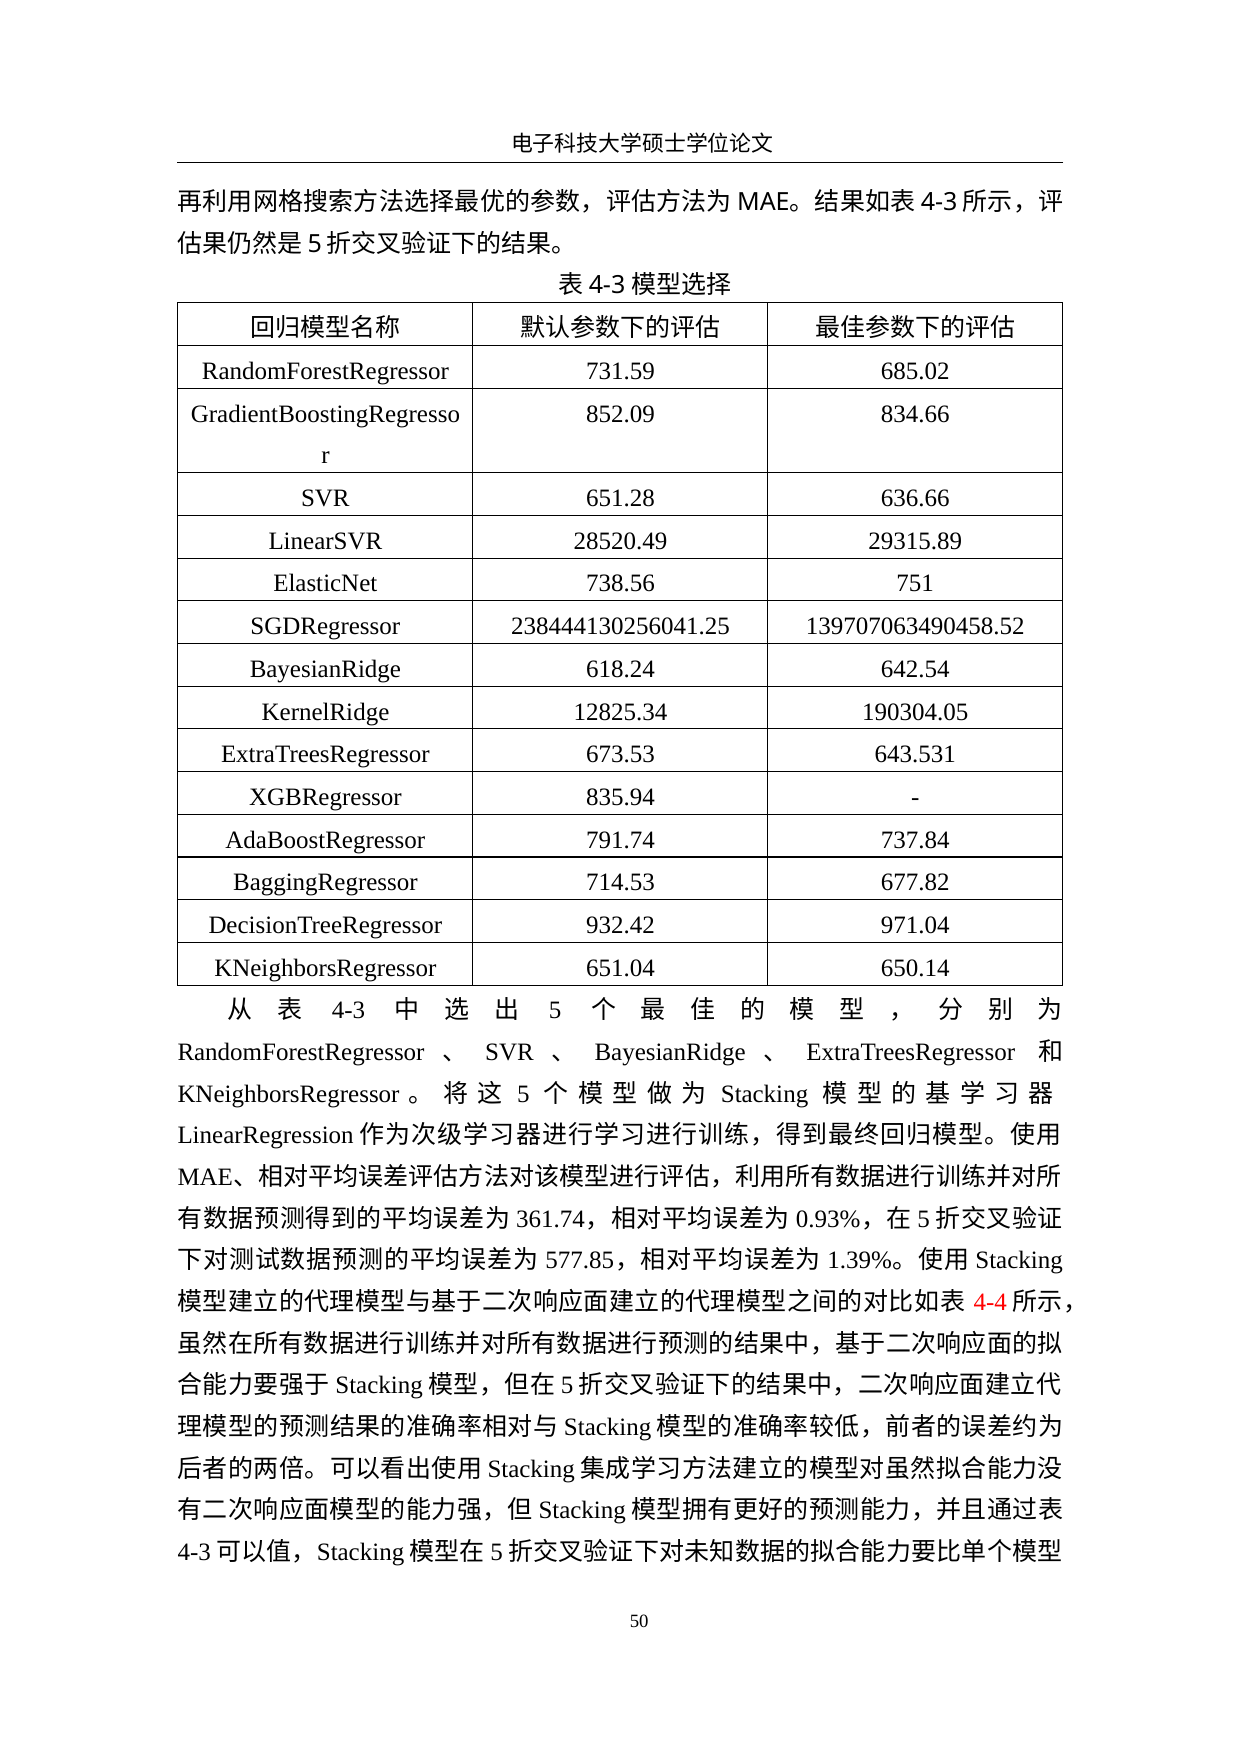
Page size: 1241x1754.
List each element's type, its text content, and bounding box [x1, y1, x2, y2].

table_cell AdaBoostRegressor [178, 815, 472, 856]
table_cell 643.531 [768, 729, 1062, 771]
table_cell BayesianRidge [178, 644, 472, 686]
table_cell 738.56 [473, 559, 767, 600]
table_cell 834.66 [768, 389, 1062, 472]
table_cell ElasticNet [178, 559, 472, 600]
table_cell DecisionTreeRegressor [178, 900, 472, 942]
table_header 最佳参数下的评估 [768, 303, 1062, 345]
text 表4-3 模型选择 [177, 261, 1063, 302]
table_cell SVR [178, 473, 472, 515]
table_cell 618.24 [473, 644, 767, 686]
table_cell 642.54 [768, 644, 1062, 686]
table_cell 28520.49 [473, 516, 767, 557]
table_cell 650.14 [768, 943, 1062, 984]
table_cell 731.59 [473, 346, 767, 388]
table_cell 651.28 [473, 473, 767, 515]
table_cell 29315.89 [768, 516, 1062, 557]
table_cell LinearSVR [178, 516, 472, 557]
table_cell 737.84 [768, 815, 1062, 856]
table_cell 651.04 [473, 943, 767, 984]
table_header 回归模型名称 [178, 303, 472, 345]
table_cell 791.74 [473, 815, 767, 856]
table_cell KernelRidge [178, 687, 472, 728]
table_cell 714.53 [473, 858, 767, 899]
table_cell 932.42 [473, 900, 767, 942]
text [177, 177, 1063, 261]
table_cell BaggingRegressor [178, 858, 472, 899]
table_header 默认参数下的评估 [473, 303, 767, 345]
table_cell KNeighborsRegressor [178, 943, 472, 984]
table_cell 673.53 [473, 729, 767, 771]
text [177, 986, 1063, 1569]
table_cell 190304.05 [768, 687, 1062, 728]
table_cell 685.02 [768, 346, 1062, 388]
table_cell 677.82 [768, 858, 1062, 899]
table_cell 636.66 [768, 473, 1062, 515]
table_cell 835.94 [473, 772, 767, 814]
table_cell 852.09 [473, 389, 767, 472]
table_cell SGDRegressor [178, 601, 472, 643]
table_cell - [768, 772, 1062, 814]
table_cell 139707063490458.52 [768, 601, 1062, 643]
table_cell ExtraTreesRegressor [178, 729, 472, 771]
table_cell RandomForestRegressor [178, 346, 472, 388]
table_cell 238444130256041.25 [473, 601, 767, 643]
table_cell GradientBoostingRegressor [178, 389, 472, 472]
table_cell 751 [768, 559, 1062, 600]
table_cell 12825.34 [473, 687, 767, 728]
table_cell 971.04 [768, 900, 1062, 942]
table_cell XGBRegressor [178, 772, 472, 814]
